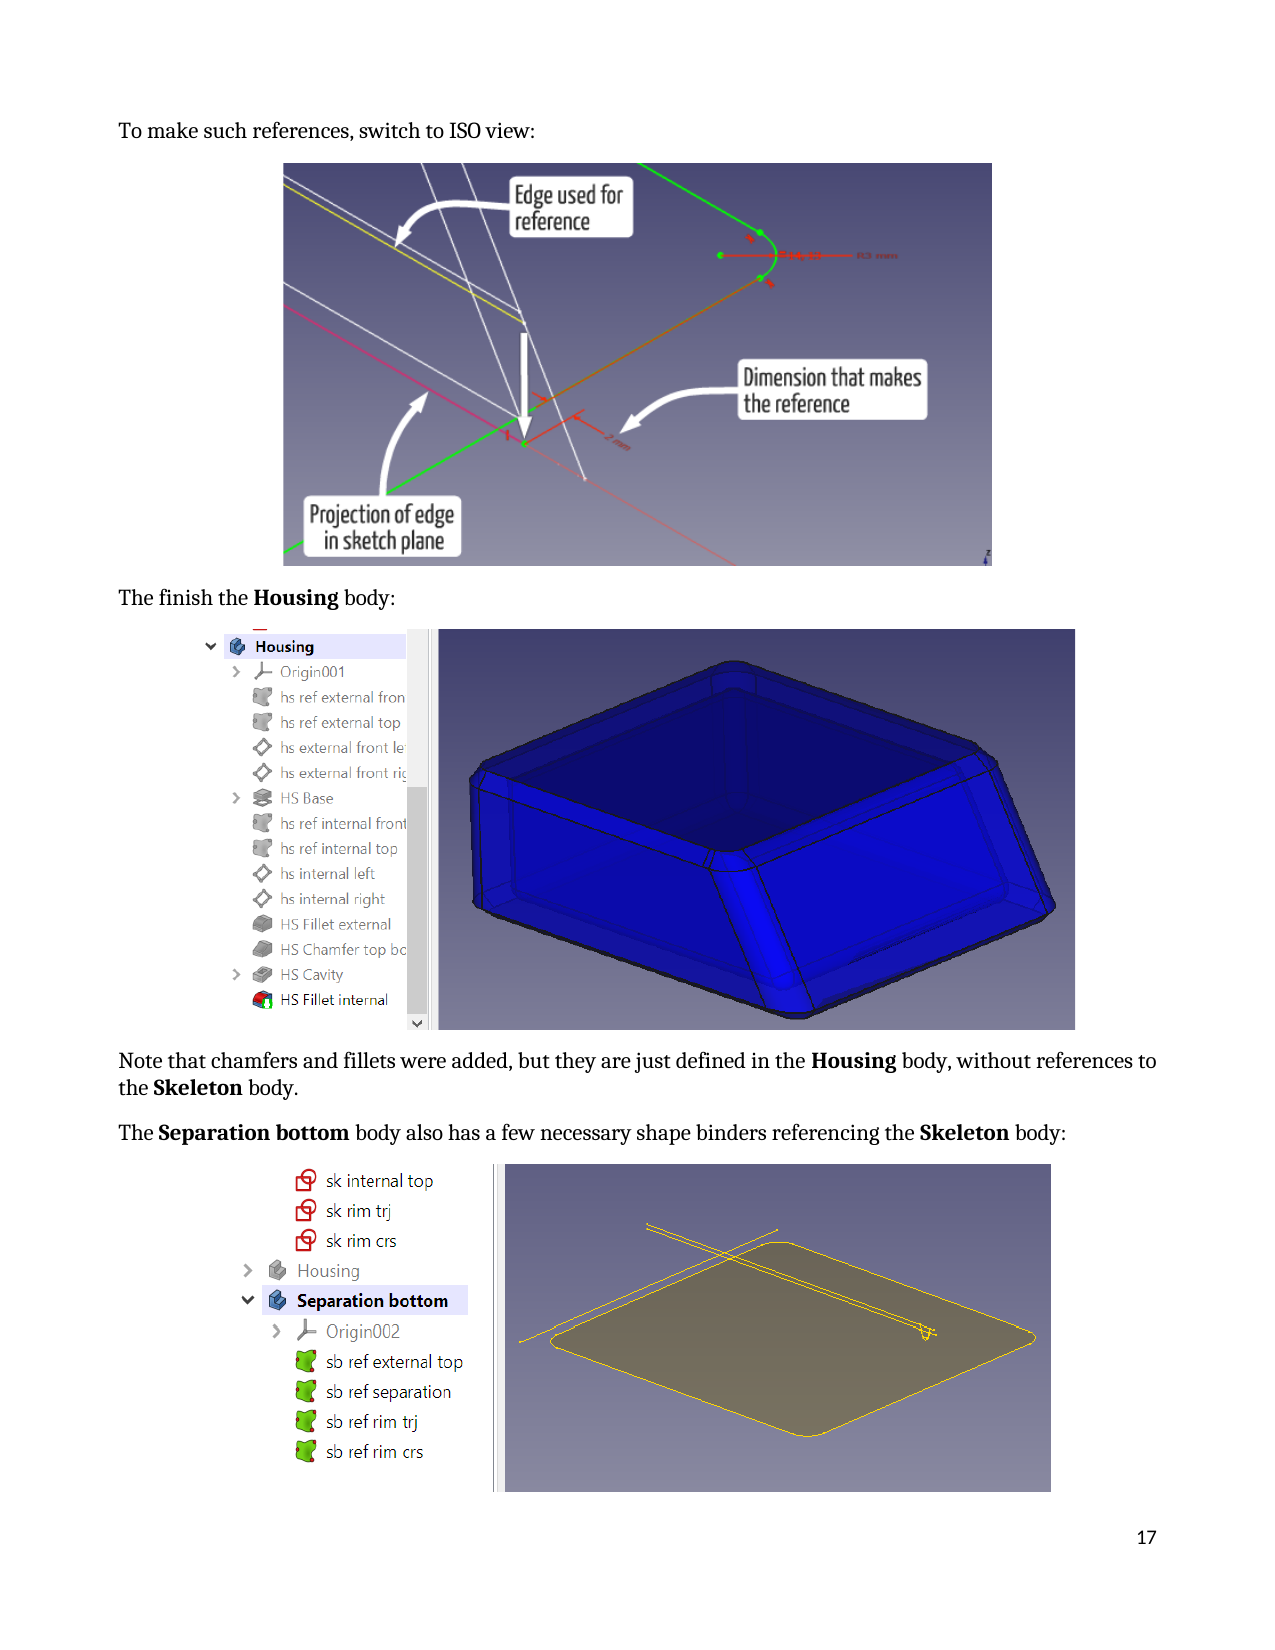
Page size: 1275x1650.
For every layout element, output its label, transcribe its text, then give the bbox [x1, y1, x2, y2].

picture [224, 1164, 1051, 1492]
text The Separation bottom body also has a few necessary shape binders referencing the Skeleton body: [118, 1119, 1157, 1146]
picture [200, 629, 1075, 1030]
picture [283, 163, 992, 566]
text Note that chamfers and fillets were added, but they are just defined in the Housing body, without references to the Skeleton body. [118, 1048, 1157, 1101]
text To make such references, switch to ISO view: [118, 118, 1157, 144]
text The finish the Housing body: [118, 585, 1157, 611]
